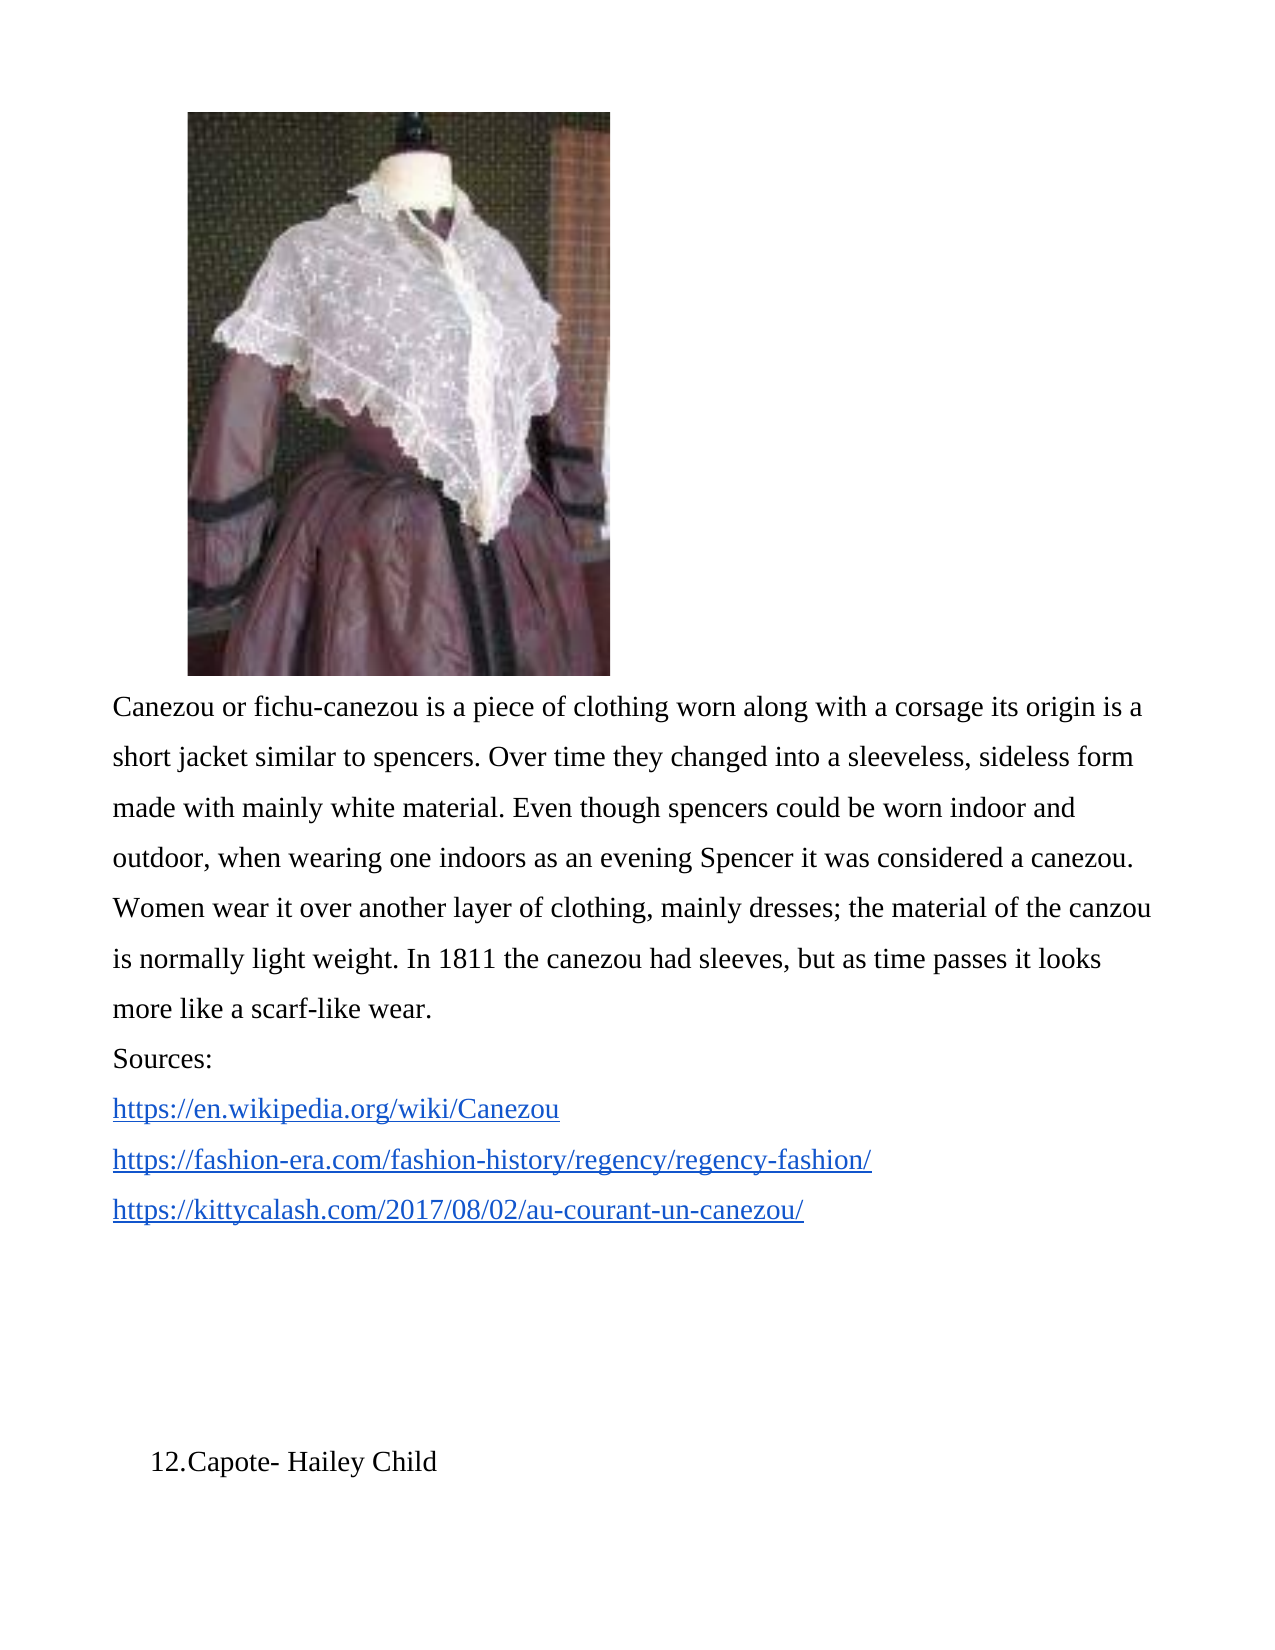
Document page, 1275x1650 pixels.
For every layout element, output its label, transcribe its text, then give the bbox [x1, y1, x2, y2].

text https://en.wikipedia.org/wiki/Canezou [112, 1092, 1162, 1125]
picture [187, 112, 611, 676]
text https://fashion-era.com/fashion-history/regency/regency-fashion/ [112, 1142, 1162, 1176]
text Canezou or fichu-canezou is a piece of clothing worn along with a corsage its origin is a short jacket similar to spencers. Over time they changed into a sleeveless, sideless form made with mainly white material. Even though spencers could be worn indoor and outdoor, when wearing one indoors as an evening Spencer it was considered a canezou. Women wear it over another layer of clothing, mainly dresses; the material of the canzou is normally light weight. In 1811 the canezou had sleeves, but as time passes it looks more like a scarf-like wear. [112, 689, 1162, 1024]
text https://kittycalash.com/2017/08/02/au-courant-un-canezou/ [112, 1192, 1162, 1226]
text Sources: [112, 1041, 1162, 1075]
list Capote- Hailey Child [150, 1444, 1162, 1477]
